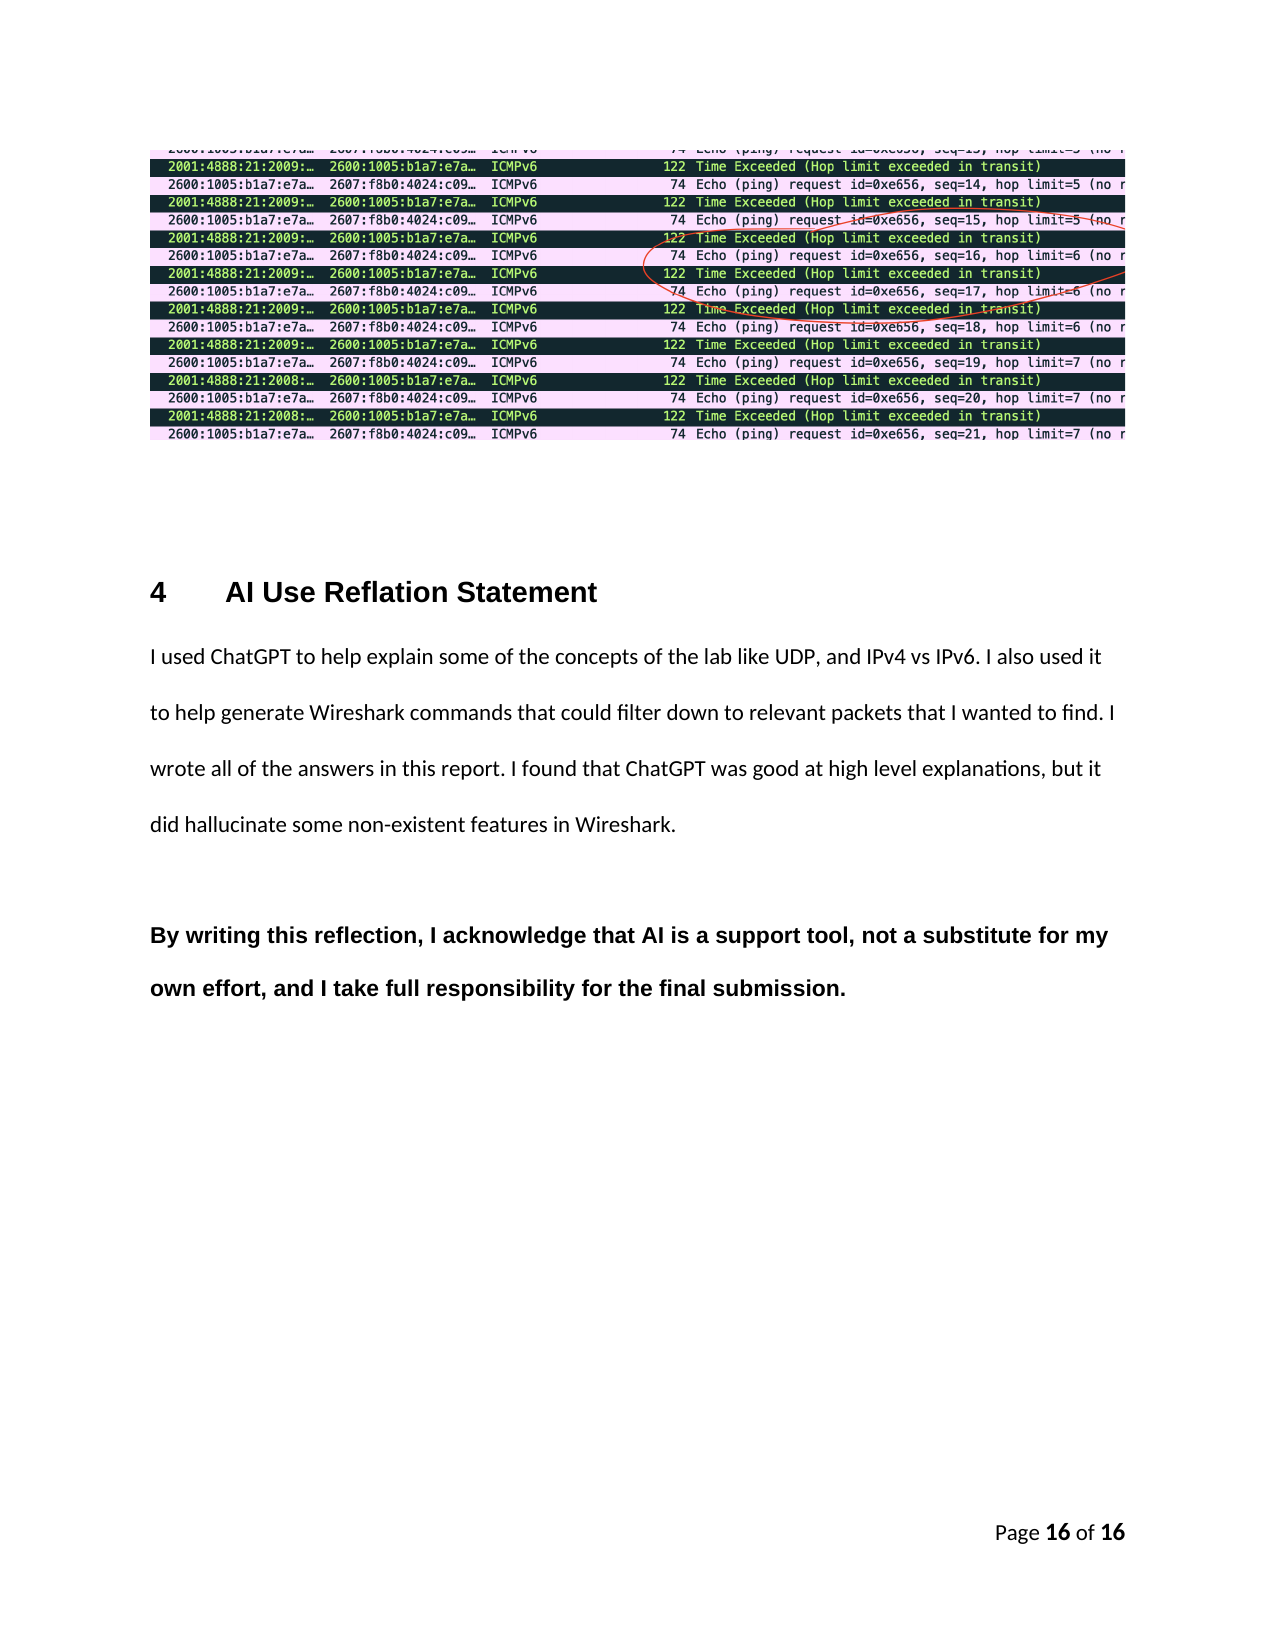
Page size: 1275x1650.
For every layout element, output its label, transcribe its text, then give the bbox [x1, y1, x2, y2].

picture [150, 150, 1125, 440]
text I used ChatGPT to help explain some of the concepts of the lab like UDP, and IPv4 vs IPv6. I also used it to help generate Wireshark commands that could filter down to relevant packets that I wanted to find. I wrote all of the answers in this report. I found that ChatGPT was good at high level explanations, but it did hallucinate some non-existent features in Wireshark. [150, 642, 1125, 838]
text By writing this reflection, I acknowledge that AI is a support tool, not a substitute for my own effort, and I take full responsibility for the final submission. [150, 922, 1125, 1001]
subtitle 4 AI Use Reflation Statement [150, 575, 1125, 608]
